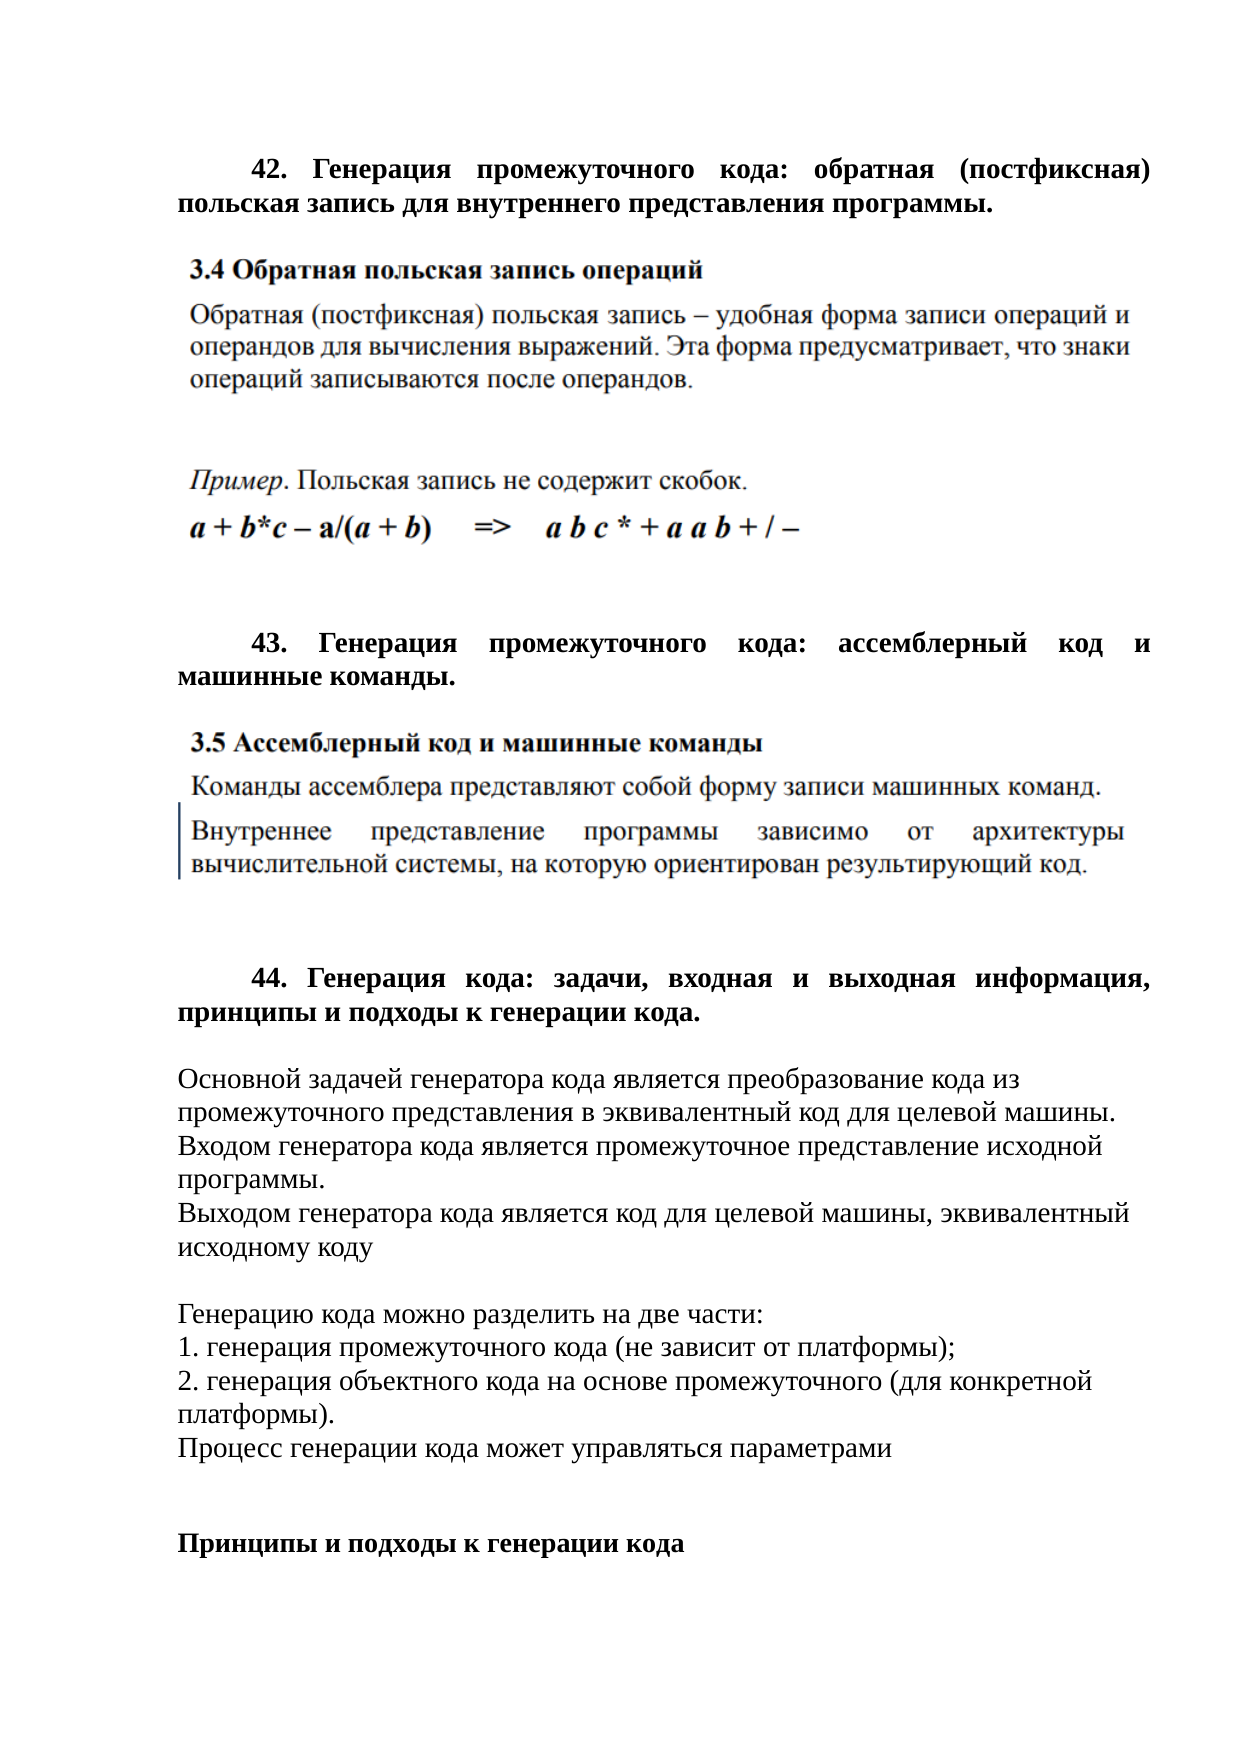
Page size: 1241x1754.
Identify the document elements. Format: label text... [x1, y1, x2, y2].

text Входом генератора кода является промежуточное представление исходной [177, 1128, 1152, 1162]
text Выходом генератора кода является код для целевой машины, эквивалентный [177, 1195, 1152, 1229]
text 1. генерация промежуточного кода (не зависит от платформы); [177, 1329, 1152, 1363]
picture [177, 725, 1152, 894]
picture [177, 252, 1152, 558]
text 42. Генерация промежуточного кода: обратная (постфиксная) польская запись для внутреннего представления программы. [177, 152, 1152, 219]
text Процесс генерации кода может управляться параметрами [177, 1430, 1152, 1463]
text промежуточного представления в эквивалентный код для целевой машины. [177, 1094, 1152, 1128]
text 43. Генерация промежуточного кода: ассемблерный код и машинные команды. [177, 625, 1152, 692]
text исходному коду [177, 1229, 1152, 1262]
text Принципы и подходы к генерации кода [177, 1526, 1152, 1558]
text платформы). [177, 1396, 1152, 1430]
text 2. генерация объектного кода на основе промежуточного (для конкретной [177, 1363, 1152, 1396]
text Генерацию кода можно разделить на две части: [177, 1296, 1152, 1329]
text программы. [177, 1162, 1152, 1195]
text 44. Генерация кода: задачи, входная и выходная информация, принципы и подходы к генерации кода. [177, 960, 1152, 1027]
text Основной задачей генератора кода является преобразование кода из [177, 1061, 1152, 1094]
